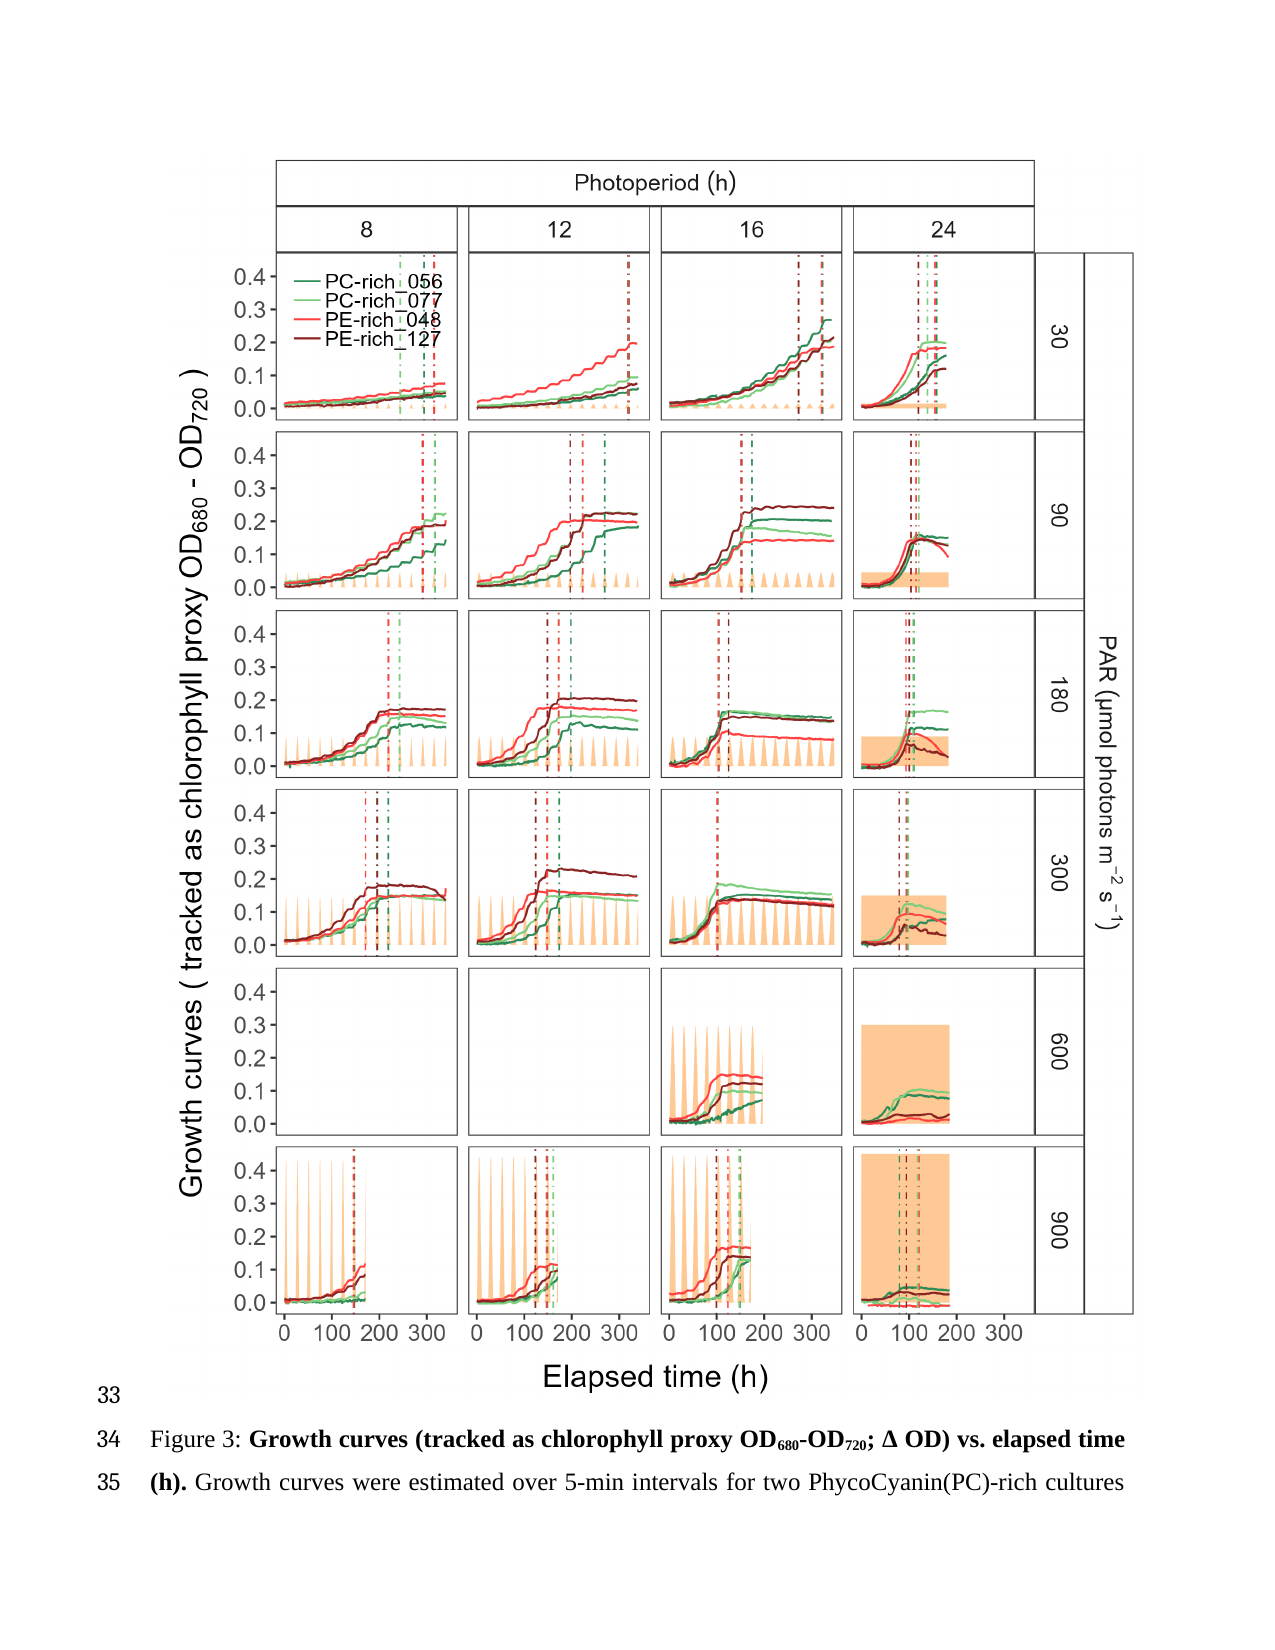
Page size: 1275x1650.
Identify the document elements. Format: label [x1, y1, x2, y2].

text [150, 1424, 1125, 1496]
picture [168, 150, 1144, 1404]
